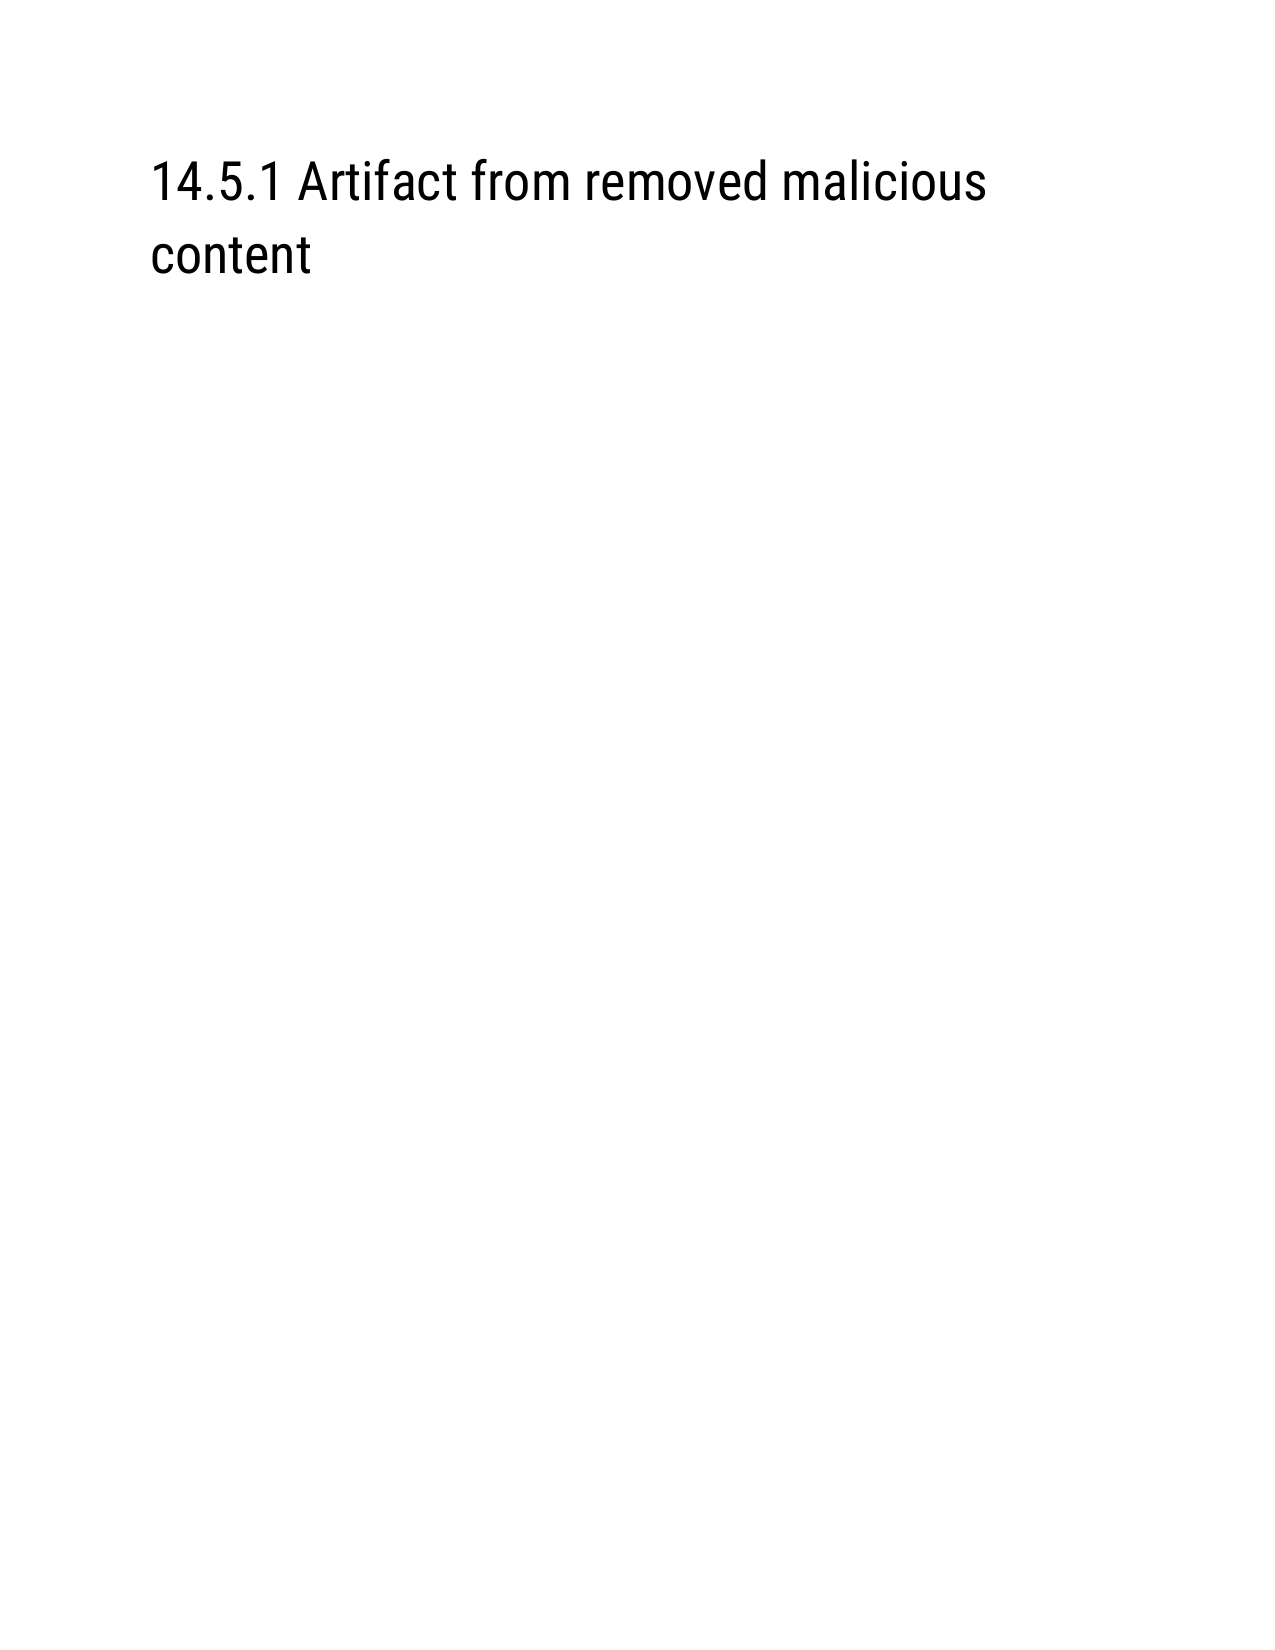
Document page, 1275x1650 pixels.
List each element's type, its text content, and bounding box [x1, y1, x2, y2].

title 14.5.1 Artifact from removed malicious content [150, 150, 1125, 287]
